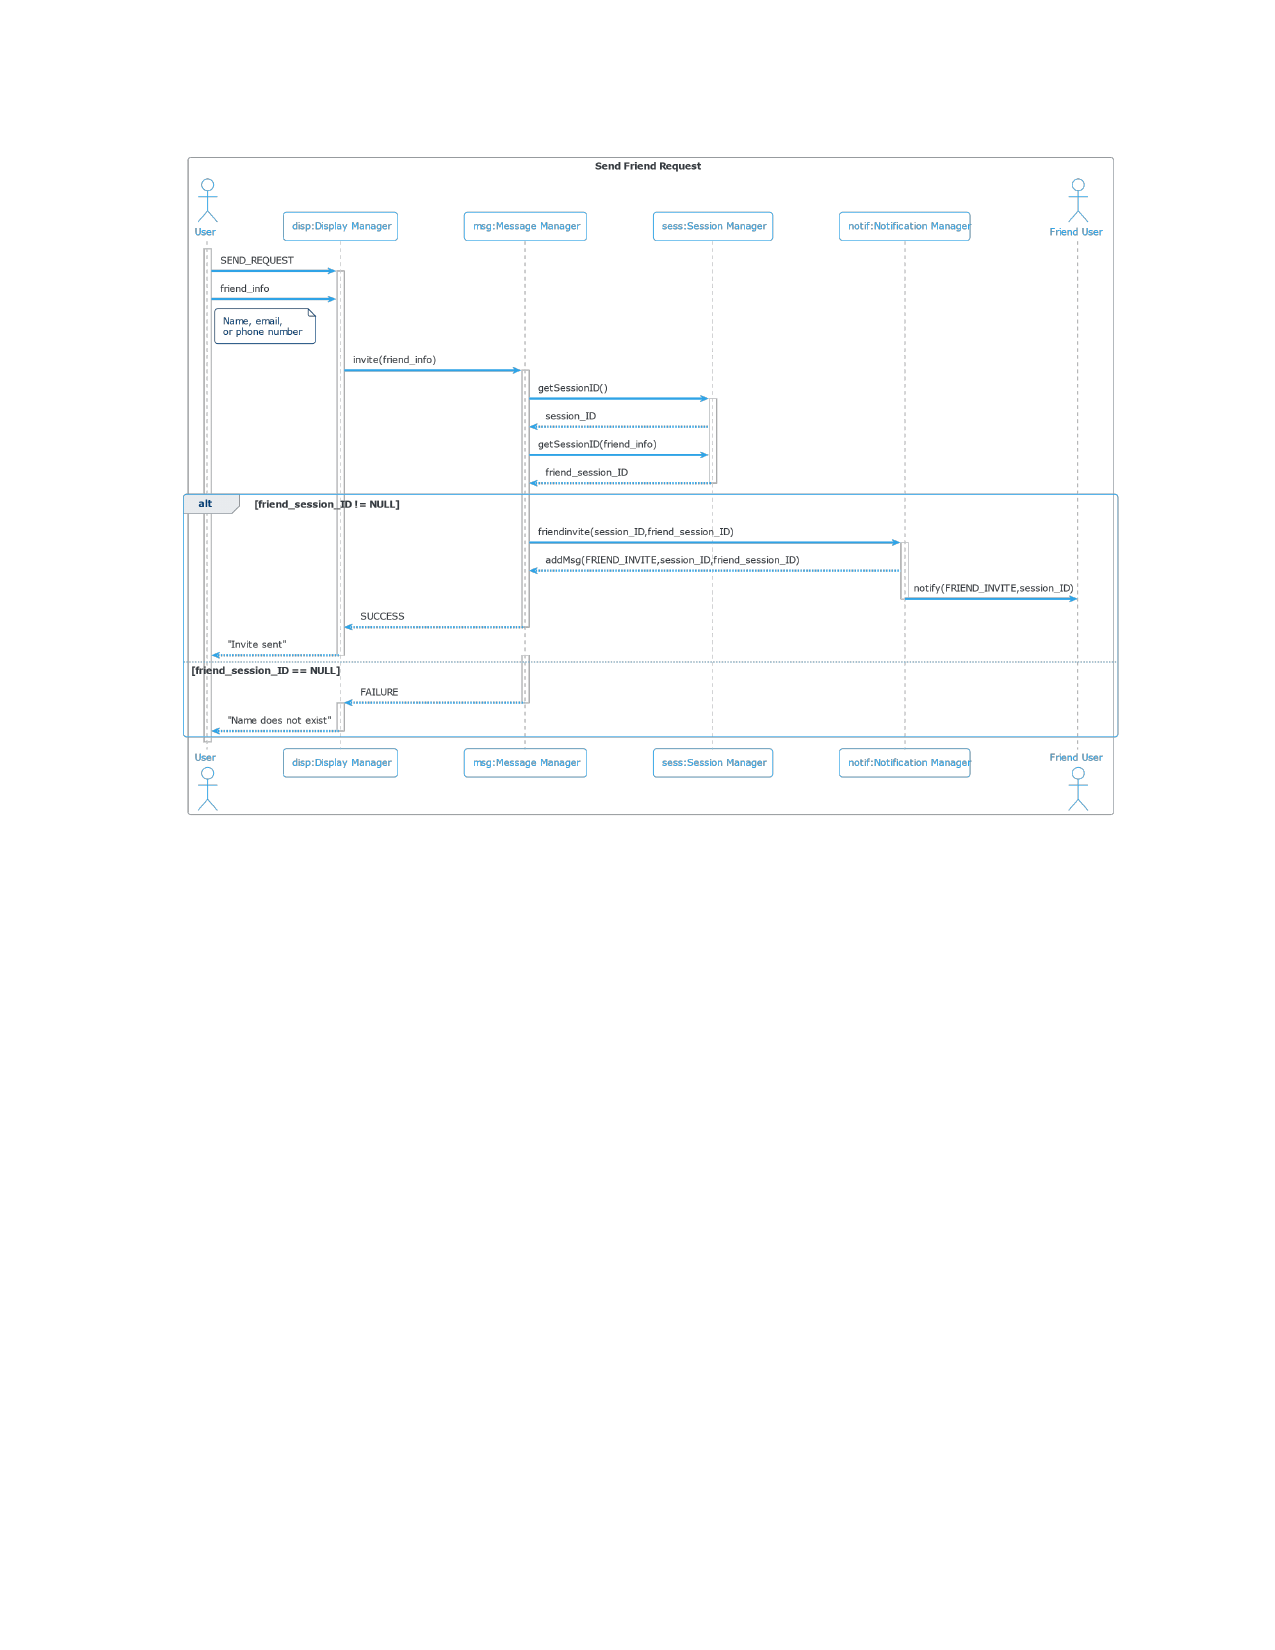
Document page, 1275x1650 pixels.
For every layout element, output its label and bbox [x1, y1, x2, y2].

picture [150, 150, 1125, 822]
